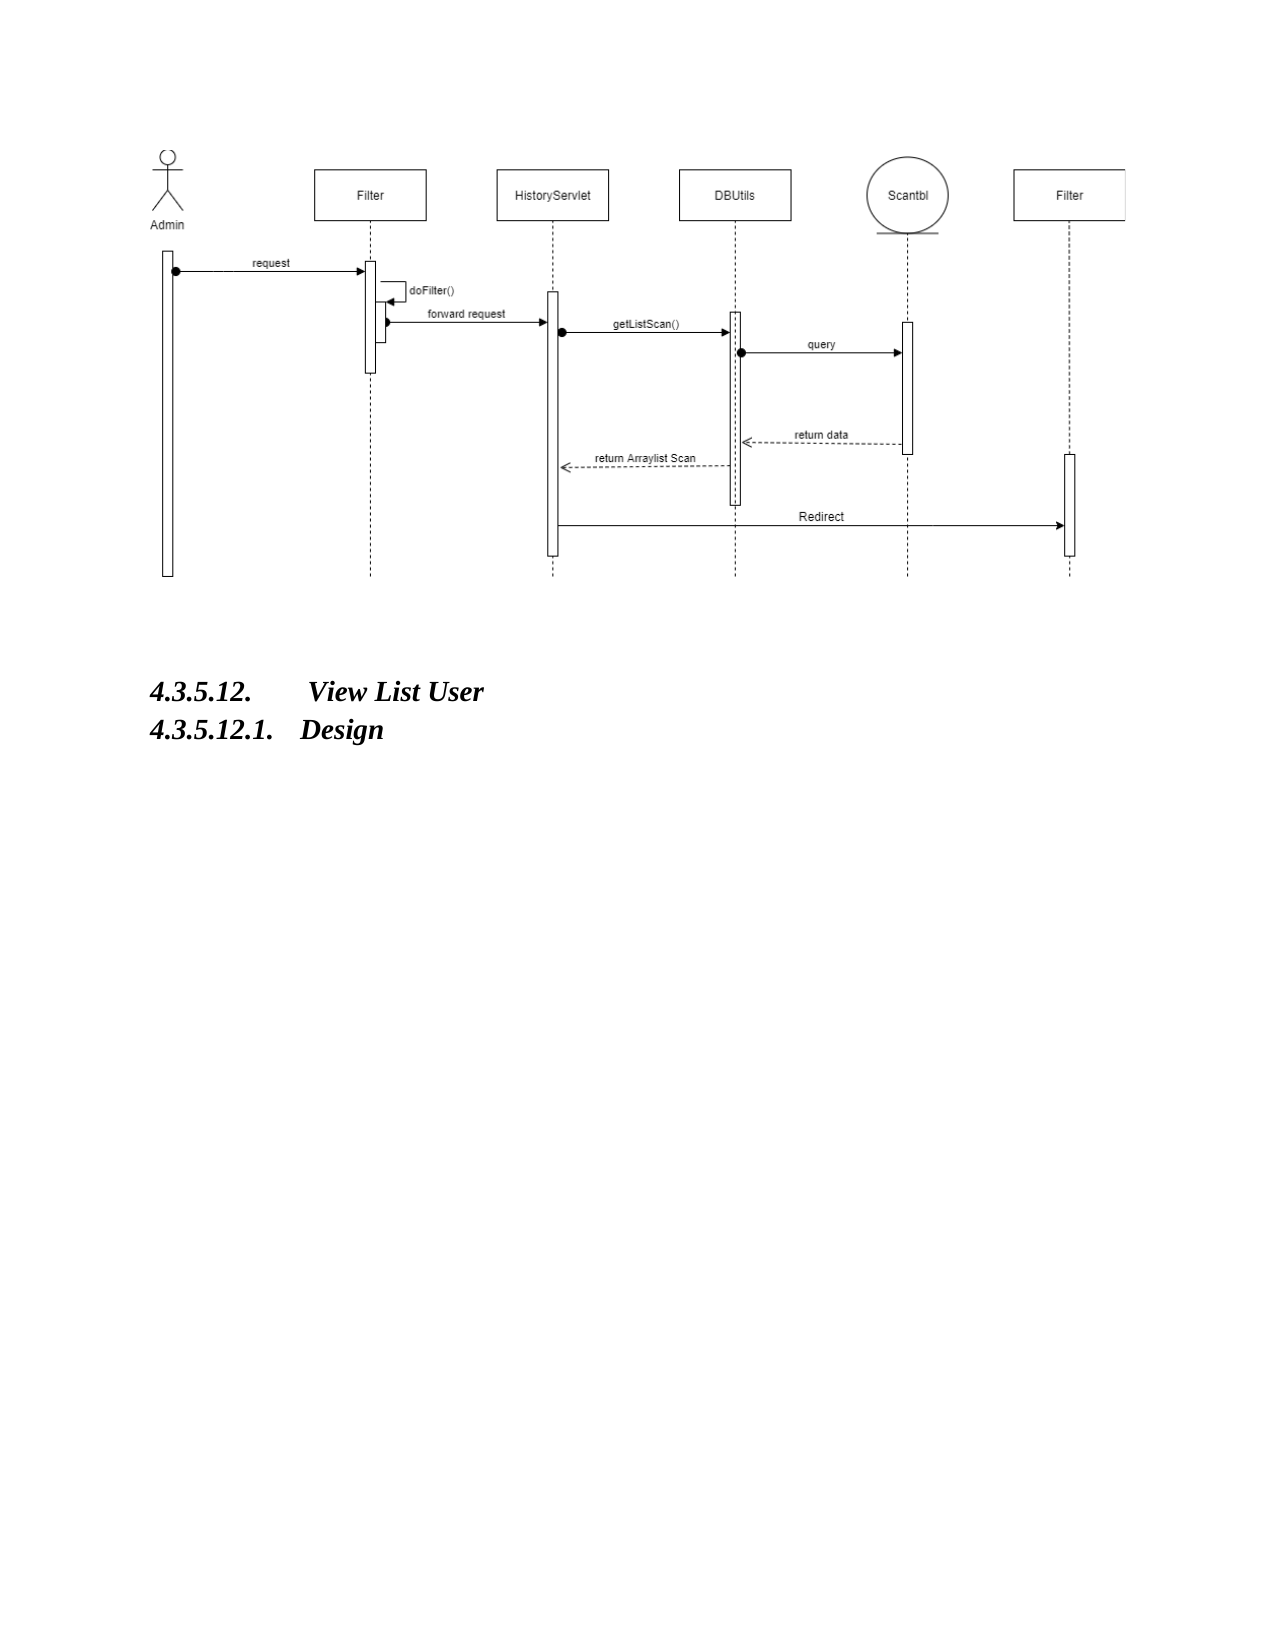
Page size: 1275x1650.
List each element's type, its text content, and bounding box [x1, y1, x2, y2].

list View List User [150, 674, 1125, 707]
picture [150, 150, 1125, 578]
list Design [150, 712, 1125, 746]
